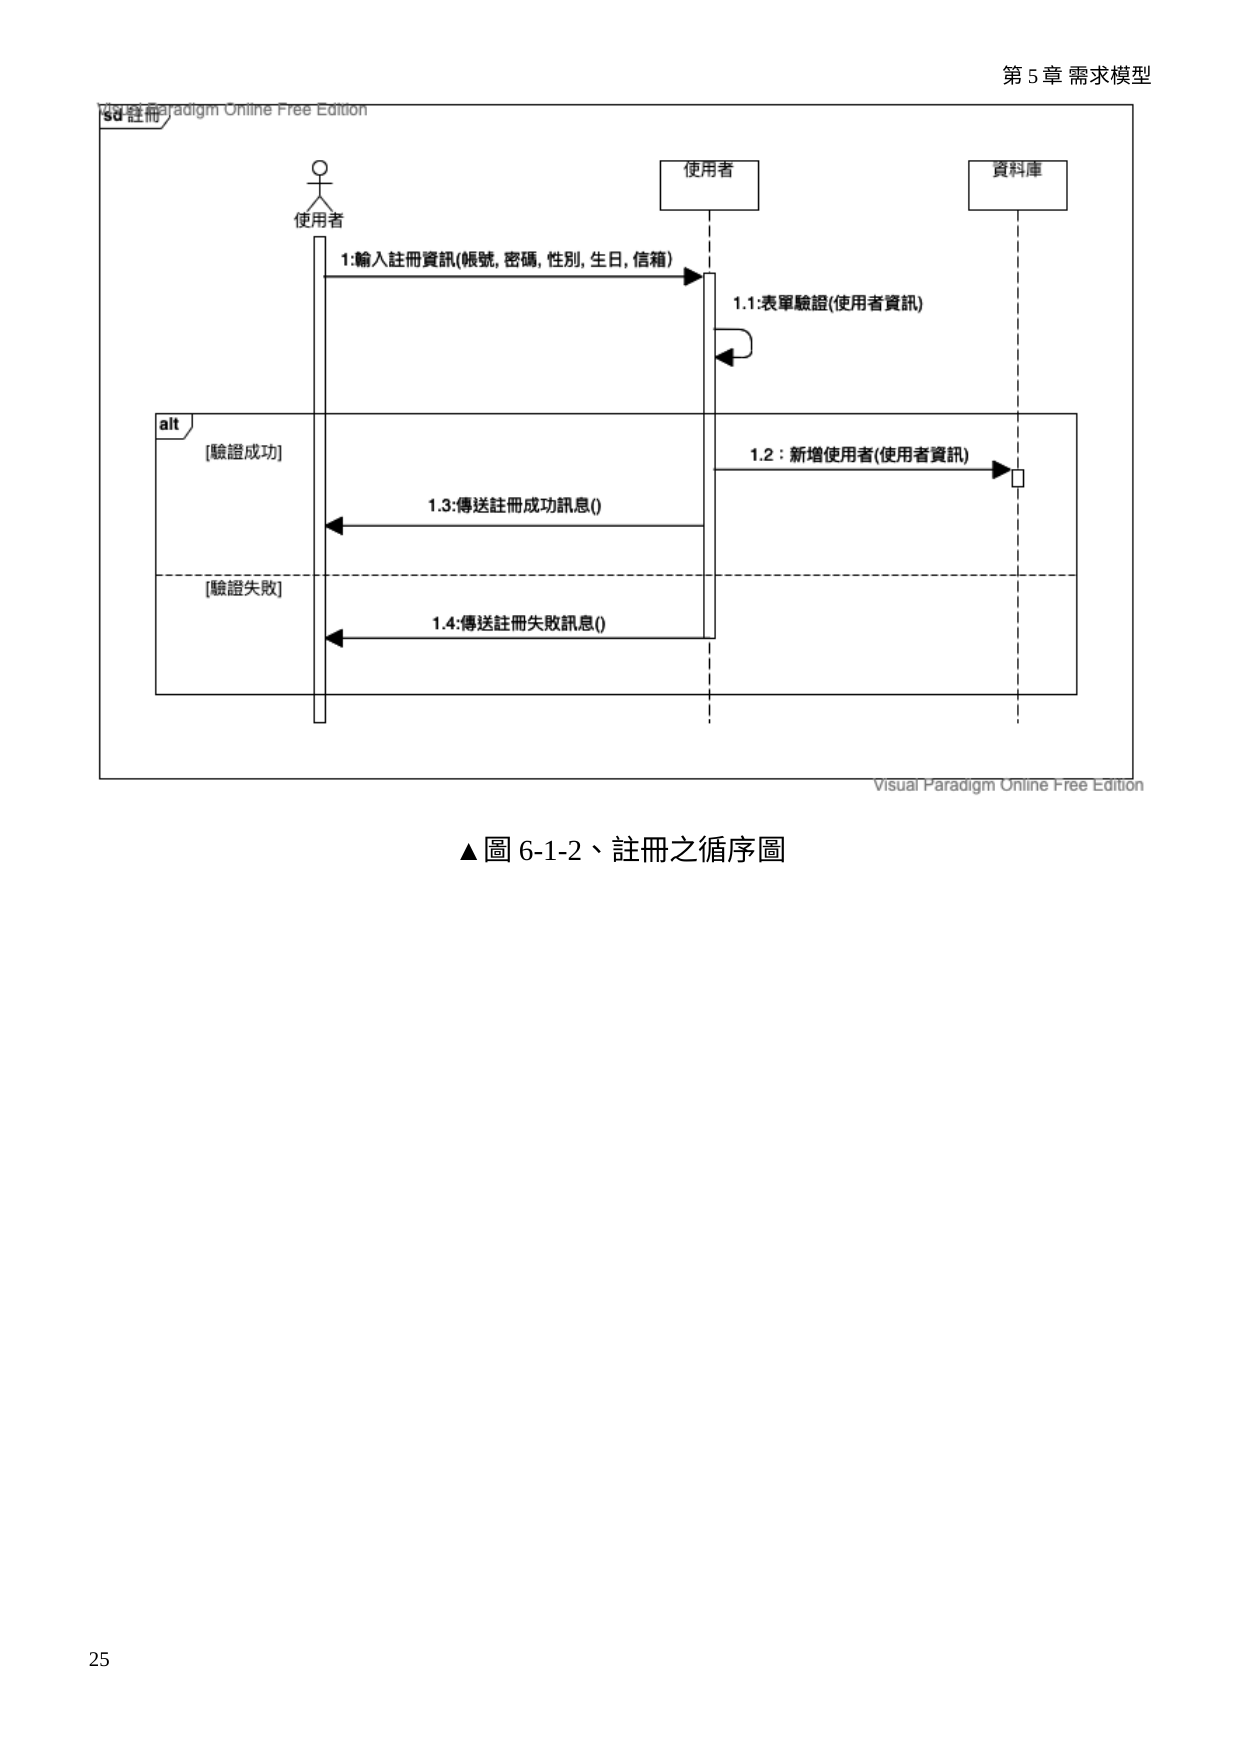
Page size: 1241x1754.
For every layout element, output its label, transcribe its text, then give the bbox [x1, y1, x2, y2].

picture [88, 94, 1152, 798]
